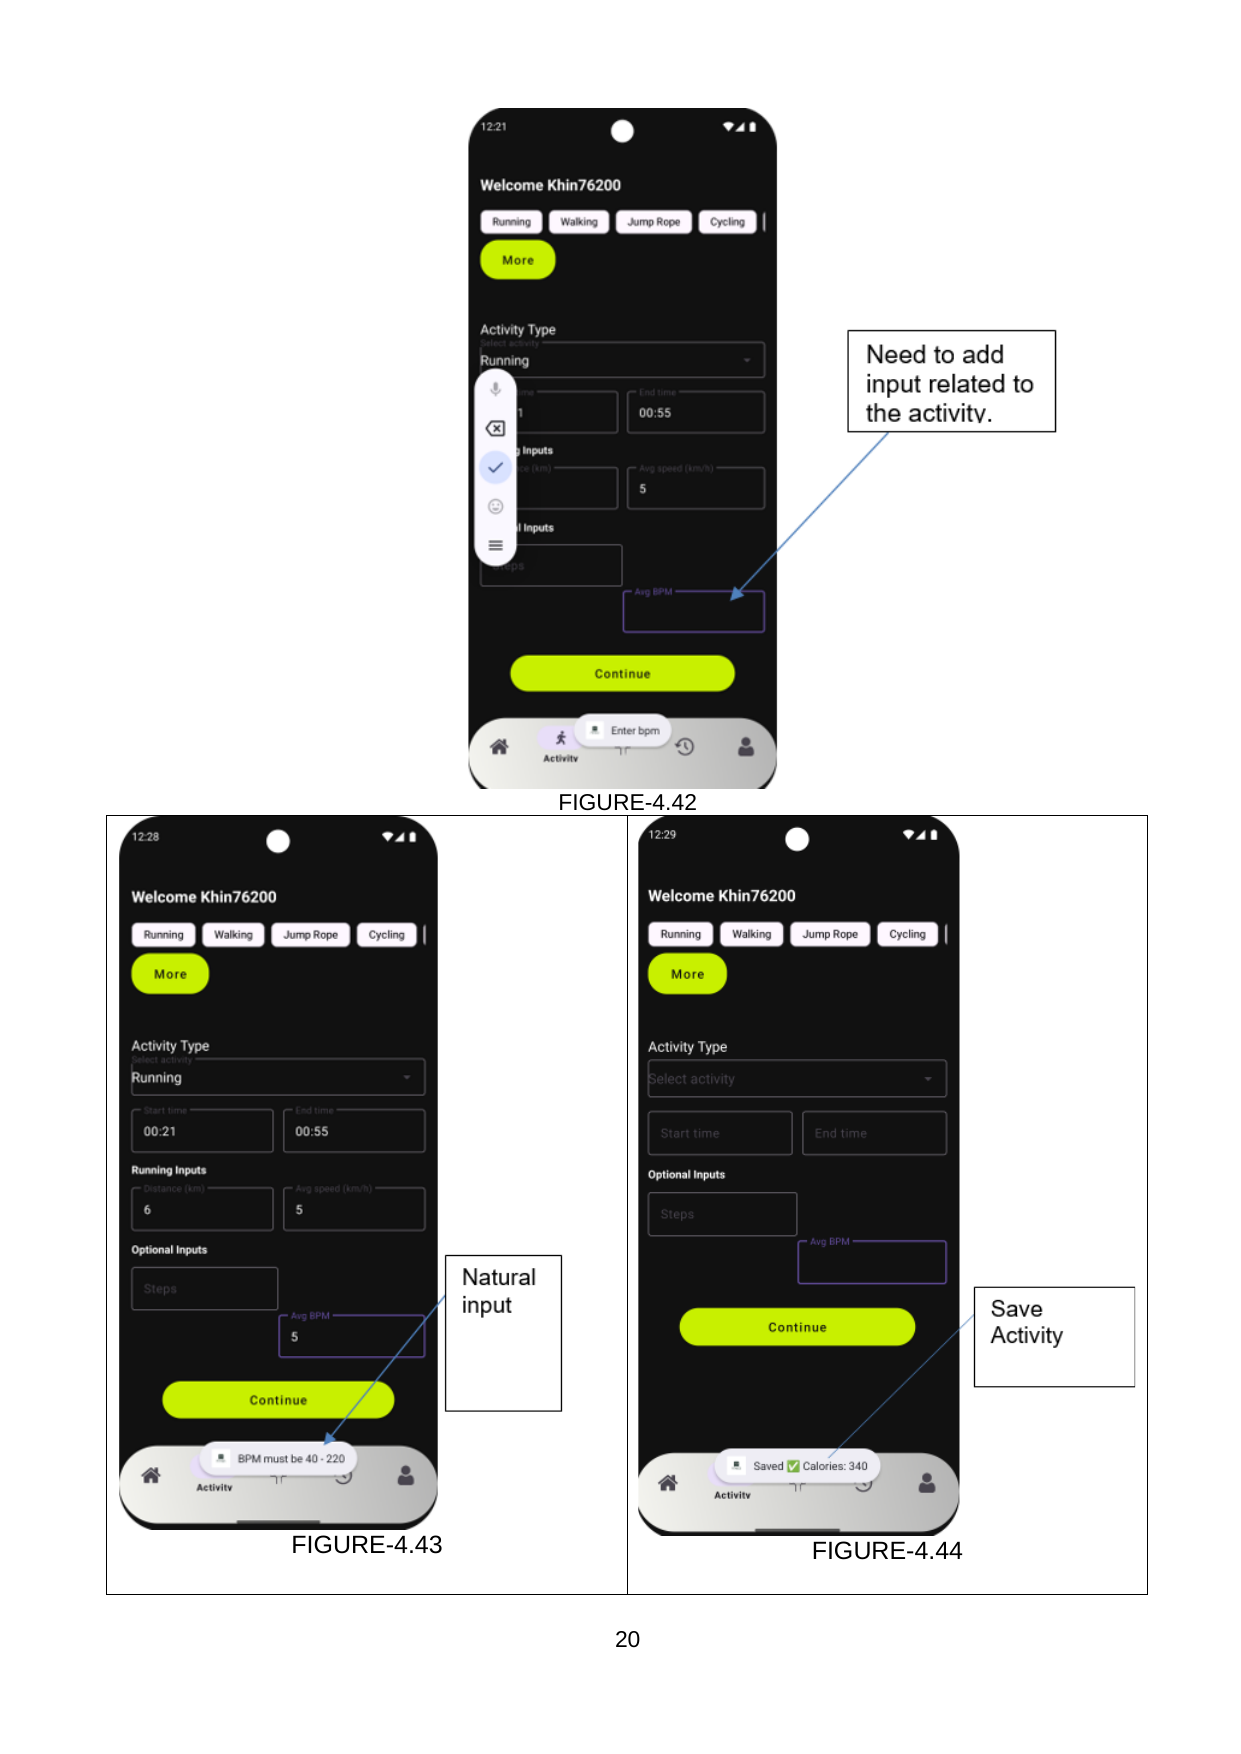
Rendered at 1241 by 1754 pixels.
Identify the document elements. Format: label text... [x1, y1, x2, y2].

picture [118, 816, 567, 1530]
picture [180, 108, 1075, 789]
text FIGURE-4.42 [106, 789, 1148, 815]
table_header FIGURE-4.44 [628, 816, 1147, 1593]
table_header FIGURE-4.43 [107, 816, 627, 1593]
picture [638, 816, 1136, 1536]
